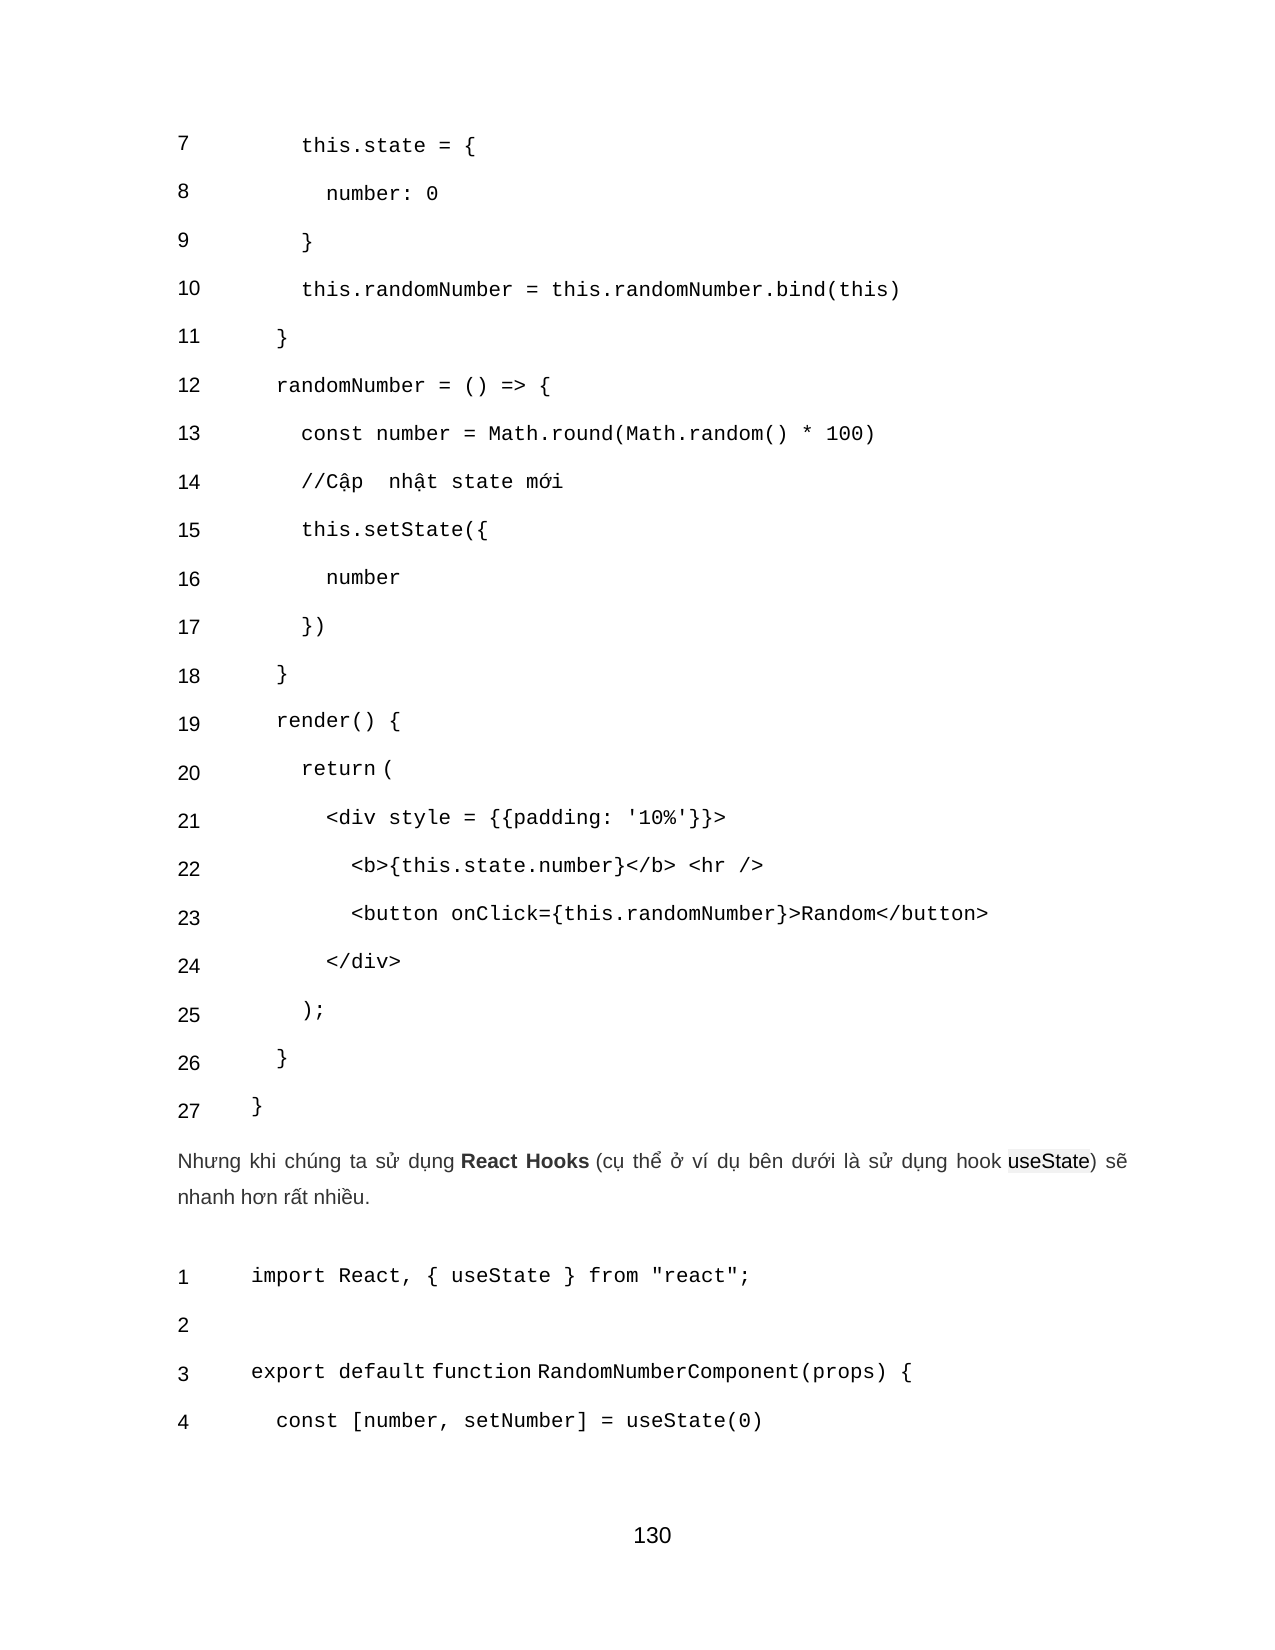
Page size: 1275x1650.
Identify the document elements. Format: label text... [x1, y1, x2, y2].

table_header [251, 118, 1260, 1149]
text Nhưng khi chúng ta sử dụng React Hooks (cụ thể ở ví dụ bên dưới là sử dụng hook useState) sẽ nhanh hơn rất nhiều. [177, 1149, 1127, 1209]
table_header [251, 1252, 1260, 1459]
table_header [177, 118, 251, 1149]
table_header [177, 1252, 251, 1459]
